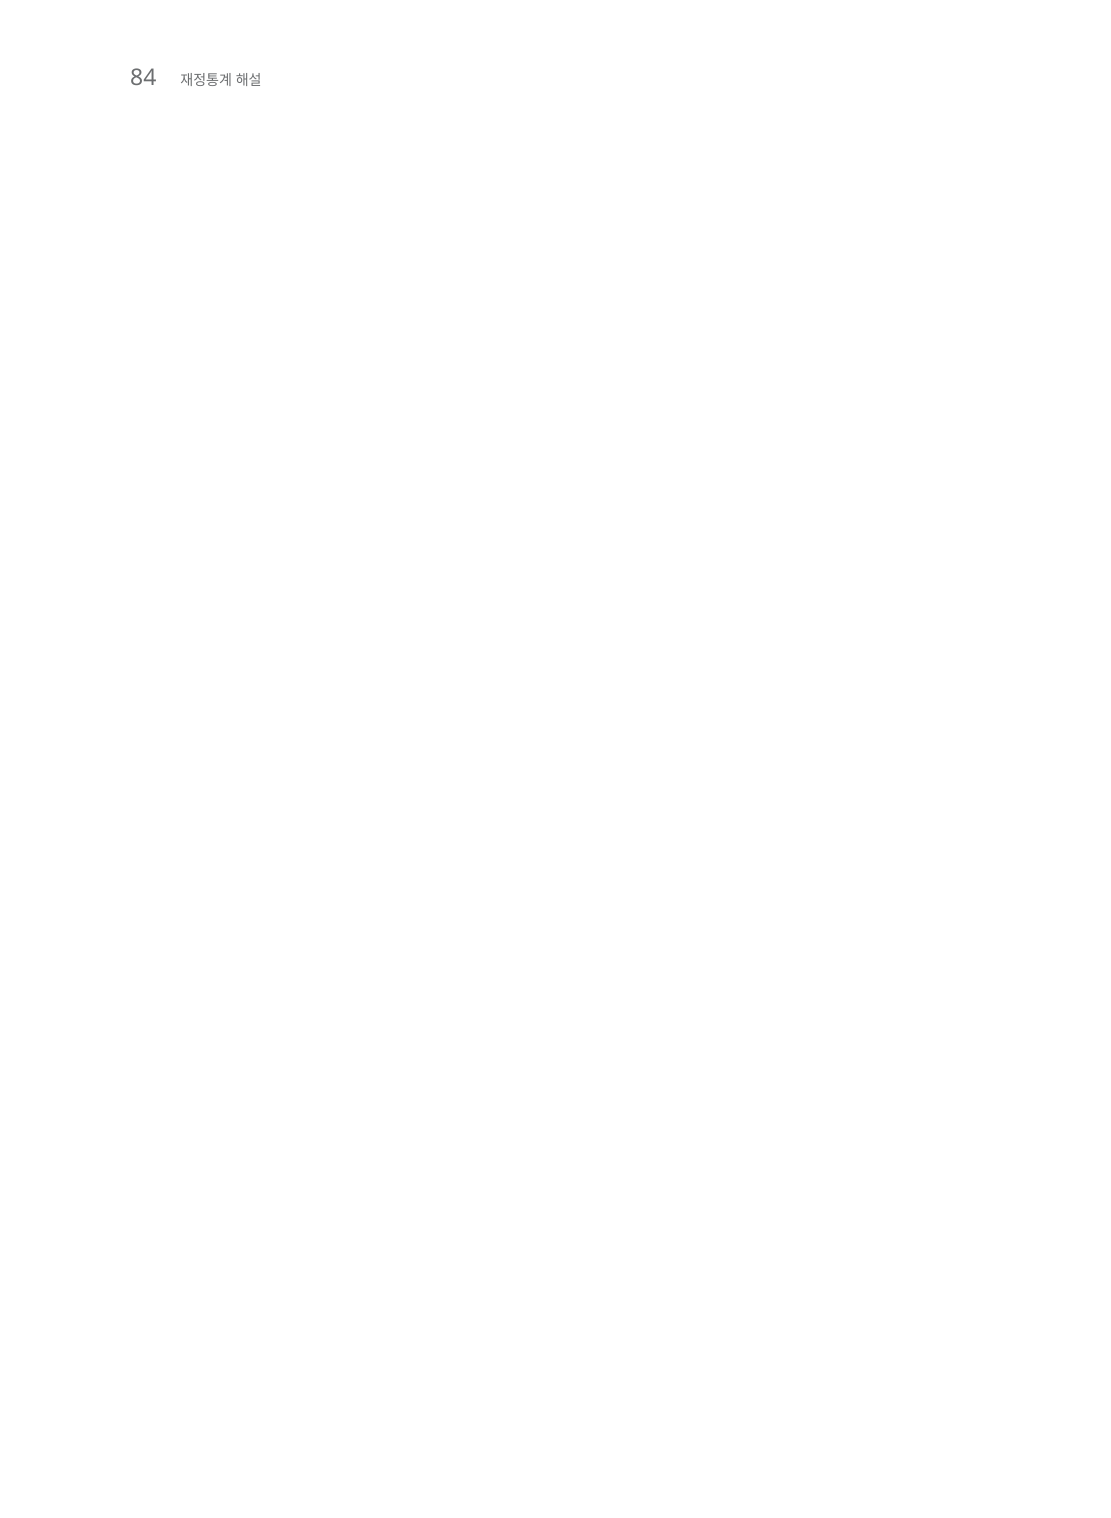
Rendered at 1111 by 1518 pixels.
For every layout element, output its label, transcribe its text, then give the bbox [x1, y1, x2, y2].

text 84 재정통계 해설 [130, 67, 960, 89]
